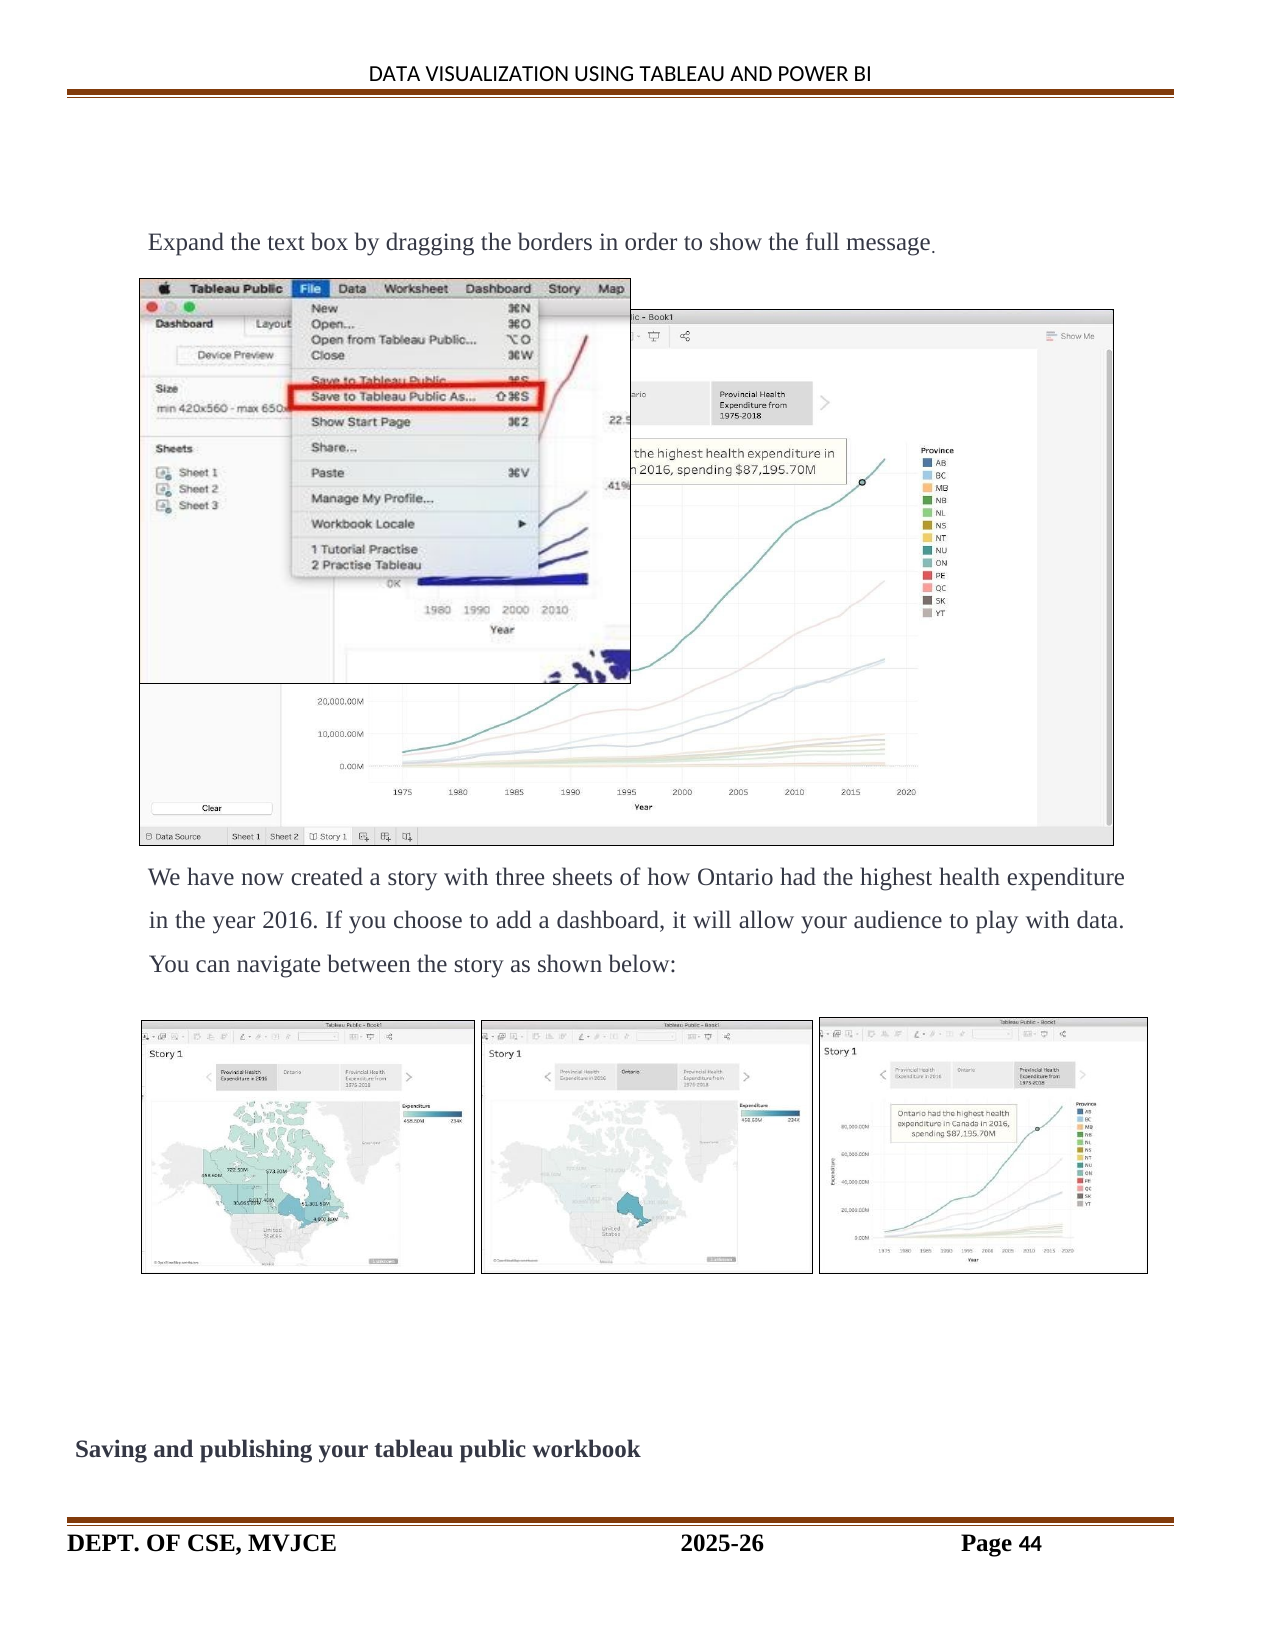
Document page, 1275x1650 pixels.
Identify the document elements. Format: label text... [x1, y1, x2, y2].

picture [820, 1018, 1147, 1273]
text Saving and publishing your tableau public workbook [75, 1434, 1174, 1462]
picture [140, 310, 1113, 845]
picture [140, 279, 630, 683]
text Expand the text box by dragging the borders in order to show the full message. [148, 218, 1172, 258]
text We have now created a story with three sheets of how Ontario had the highest health expenditure in the year 2016. If you choose to add a dashboard, it will allow your audience to play with data. You can navigate between the story as shown below: [148, 862, 1126, 977]
picture [482, 1021, 812, 1273]
picture [142, 1021, 474, 1273]
